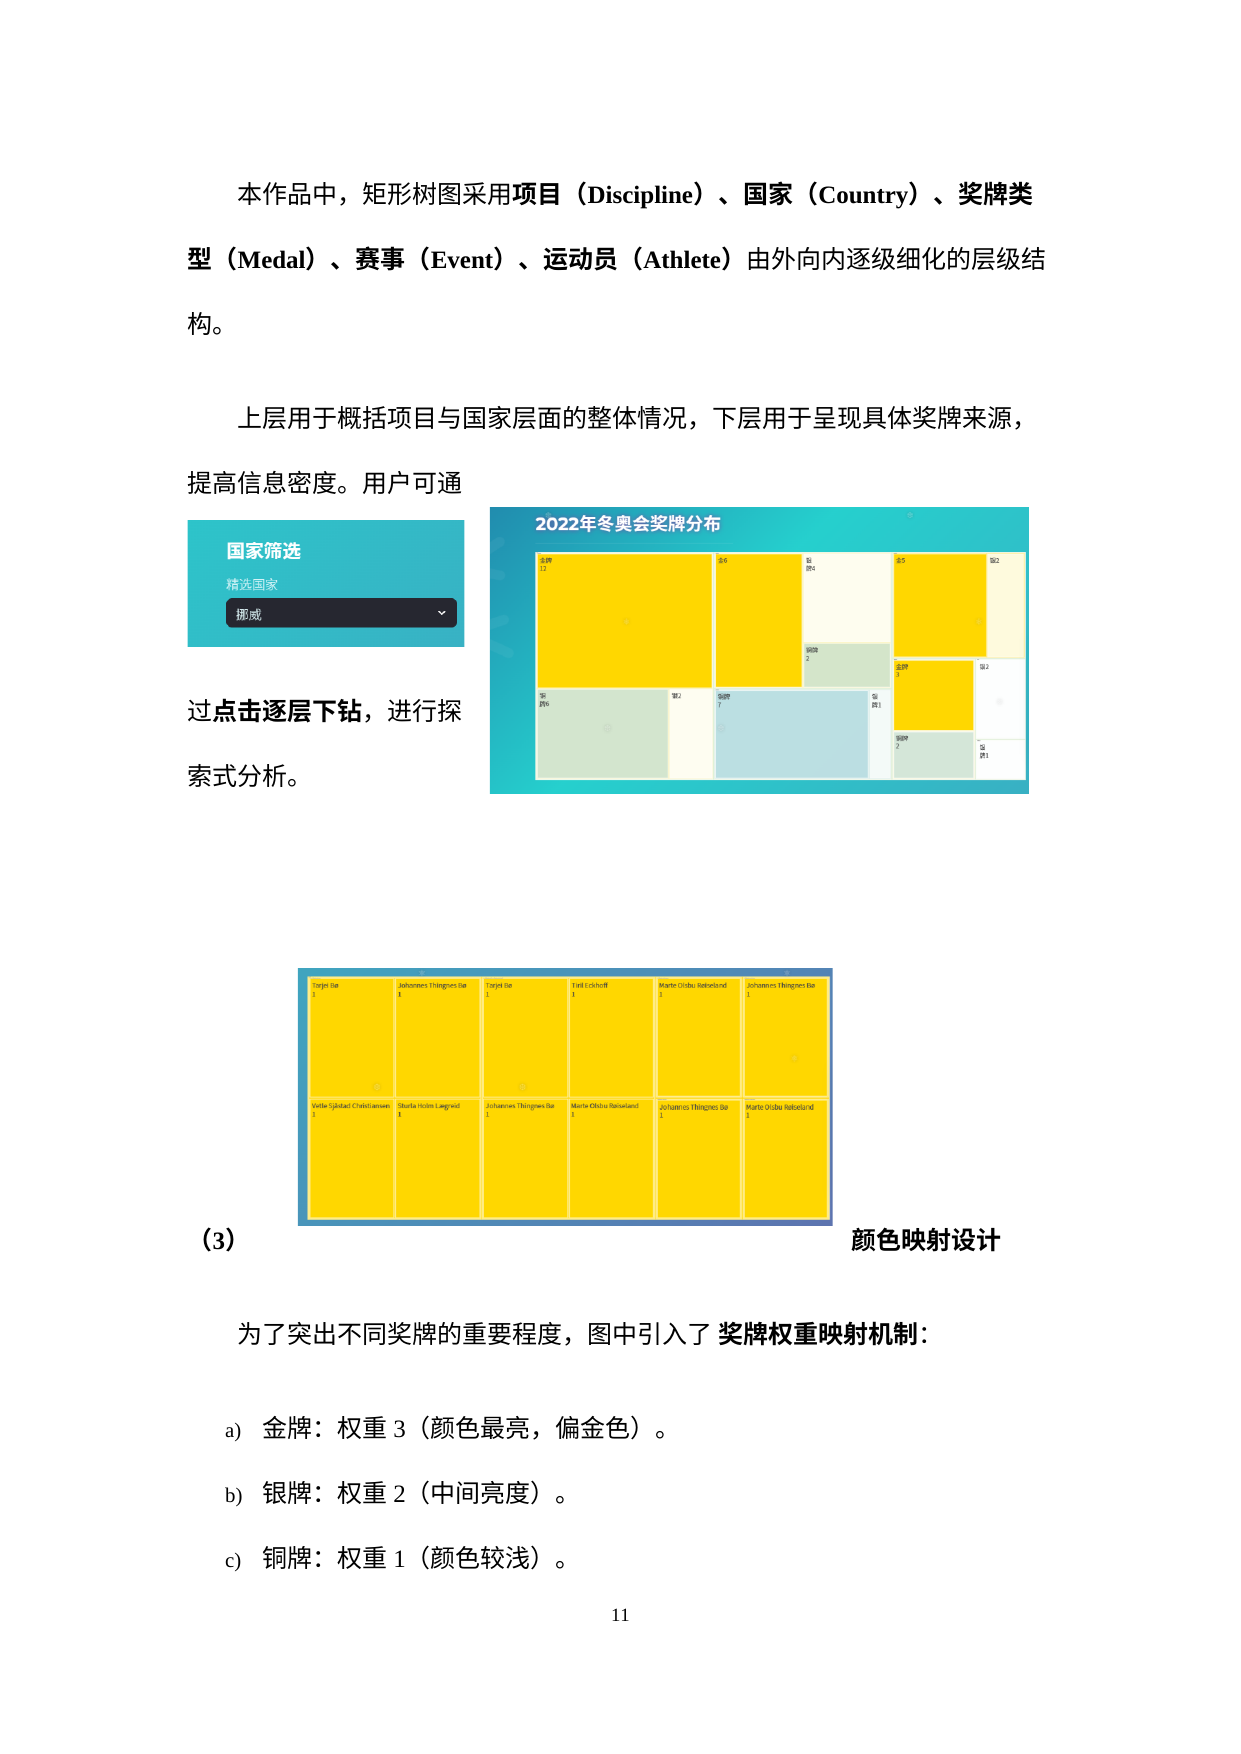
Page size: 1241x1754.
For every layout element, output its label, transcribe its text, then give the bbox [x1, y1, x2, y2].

text 本作品中，矩形树图采用项目（Discipline）、国家（Country）、奖牌类型（Medal）、赛事（Event）、运动员（Athlete）由外向内逐级细化的层级结构。 [187, 160, 1053, 355]
list 银牌：权重 2（中间亮度）。 [225, 1489, 1053, 1554]
list 金牌：权重 3（颜色最亮，偏金色）。 [225, 1394, 1053, 1459]
picture [489, 507, 1029, 794]
picture [297, 968, 833, 1226]
text 为了突出不同奖牌的重要程度，图中引入了 奖牌权重映射机制： [187, 1300, 1053, 1365]
text （3）颜色映射设计 [187, 1206, 1053, 1271]
picture [187, 520, 465, 647]
